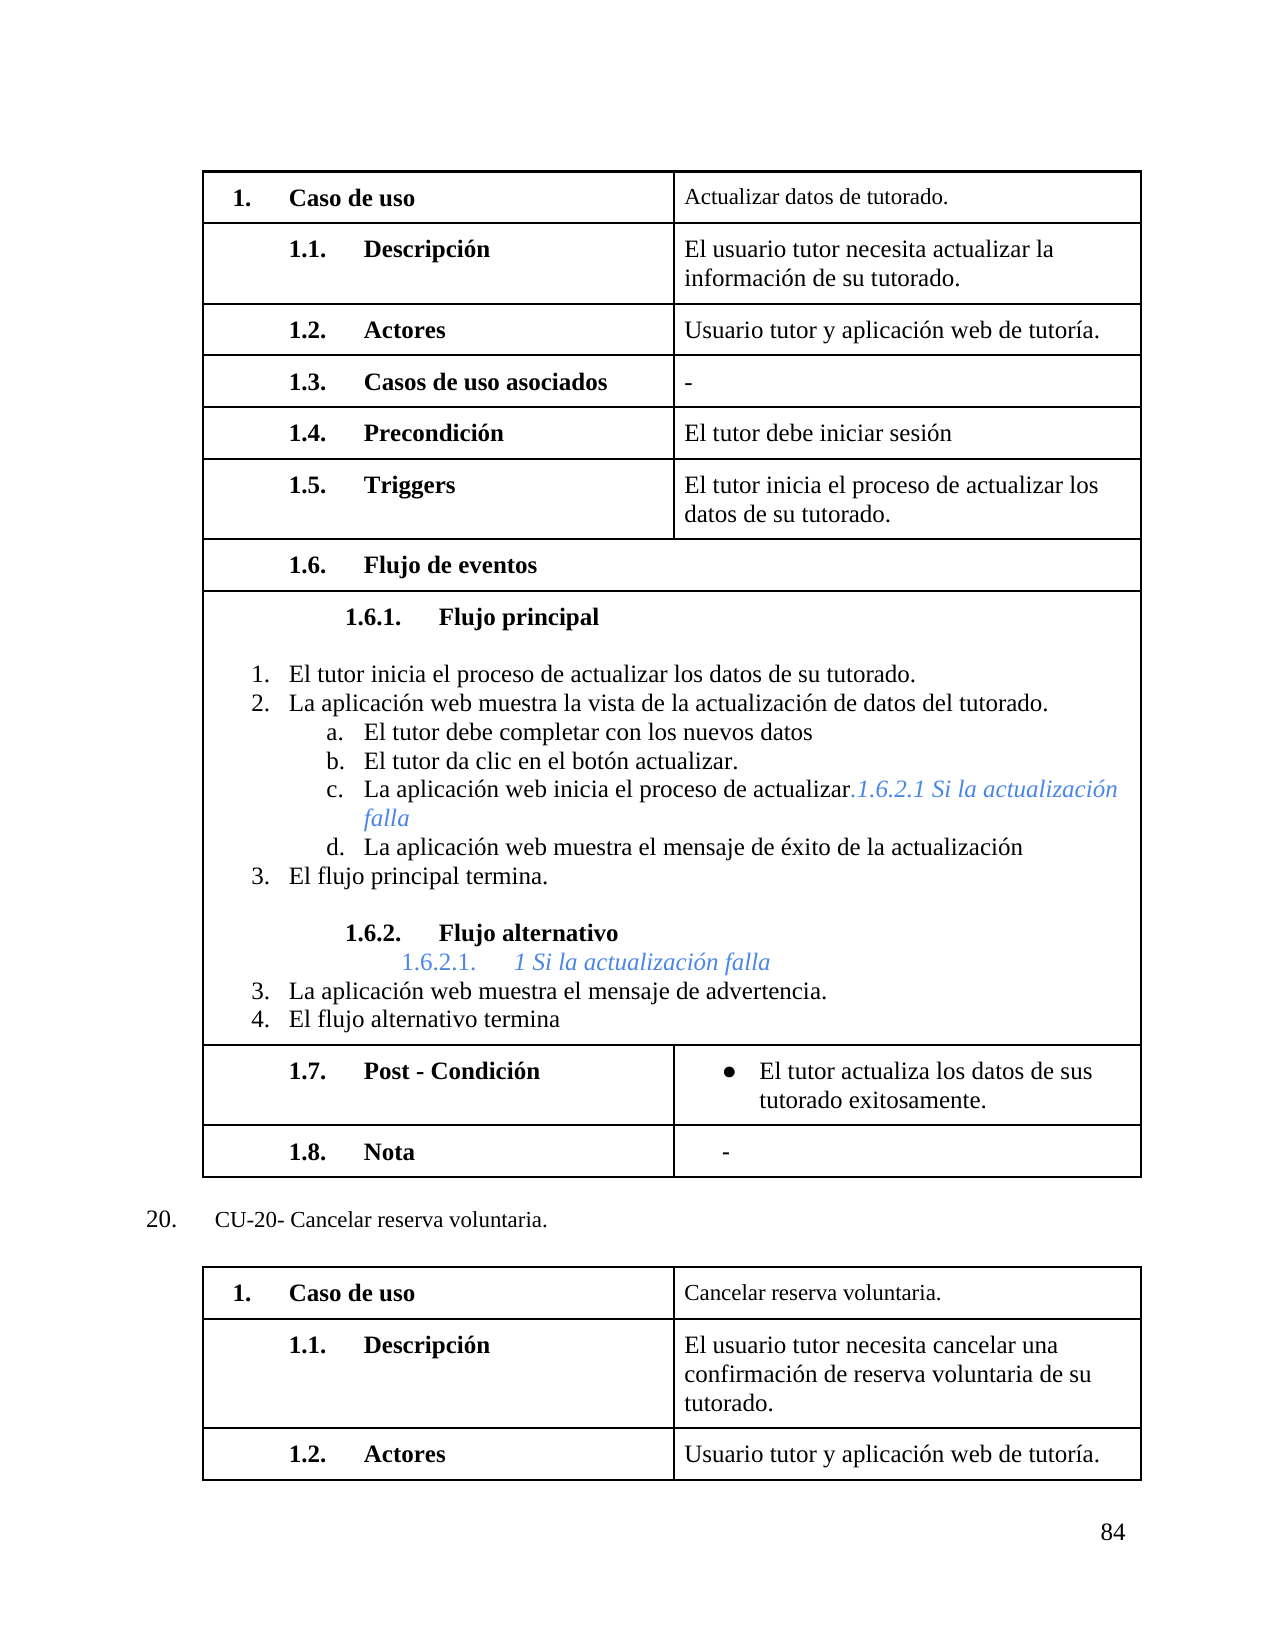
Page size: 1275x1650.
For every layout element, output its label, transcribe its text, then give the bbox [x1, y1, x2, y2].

list CU-20- Cancelar reserva voluntaria. [177, 1204, 1194, 1233]
table_header Caso de uso [204, 173, 673, 222]
table_cell Descripción [204, 1320, 673, 1427]
table_cell Flujo principal El tutor inicia el proceso de actualizar los datos de su tutorado. La aplicación web muestra la vista de la actualización de datos del tutorado. El tutor debe completar con los nuevos datos El tutor da clic en el botón actualizar. La aplicación web inicia el proceso de actualizar.1.6.2.1 Si la actualización falla La aplicación web muestra el mensaje de éxito de la actualización El flujo principal termina. Flujo alternativo 1 Si la actualización falla La aplicación web muestra el mensaje de advertencia. El flujo alternativo termina [204, 592, 1140, 1044]
table_cell Casos de uso asociados [204, 356, 673, 406]
table_cell El tutor debe iniciar sesión [675, 408, 1140, 457]
table_cell El usuario tutor necesita actualizar la información de su tutorado. [675, 224, 1140, 302]
table_header Actualizar datos de tutorado. [675, 173, 1140, 222]
table_cell [675, 1126, 1140, 1176]
table_cell Triggers [204, 460, 673, 538]
table_header Caso de uso [204, 1268, 673, 1318]
table_cell El tutor actualiza los datos de sus tutorado exitosamente. [675, 1046, 1140, 1124]
table_cell Precondición [204, 408, 673, 457]
table_cell El usuario tutor necesita cancelar una confirmación de reserva voluntaria de su tutorado. [675, 1320, 1140, 1427]
table_cell Usuario tutor y aplicación web de tutoría. [675, 305, 1140, 354]
table_cell El tutor inicia el proceso de actualizar los datos de su tutorado. [675, 460, 1140, 538]
table_cell - [675, 356, 1140, 406]
table_cell Nota [204, 1126, 673, 1176]
table_header Cancelar reserva voluntaria. [675, 1268, 1140, 1318]
table_cell Flujo de eventos [204, 540, 1140, 589]
table_cell Post - Condición [204, 1046, 673, 1124]
table_cell Usuario tutor y aplicación web de tutoría. [675, 1429, 1140, 1478]
table_cell Actores [204, 305, 673, 354]
table_cell Descripción [204, 224, 673, 302]
table_cell Actores [204, 1429, 673, 1478]
